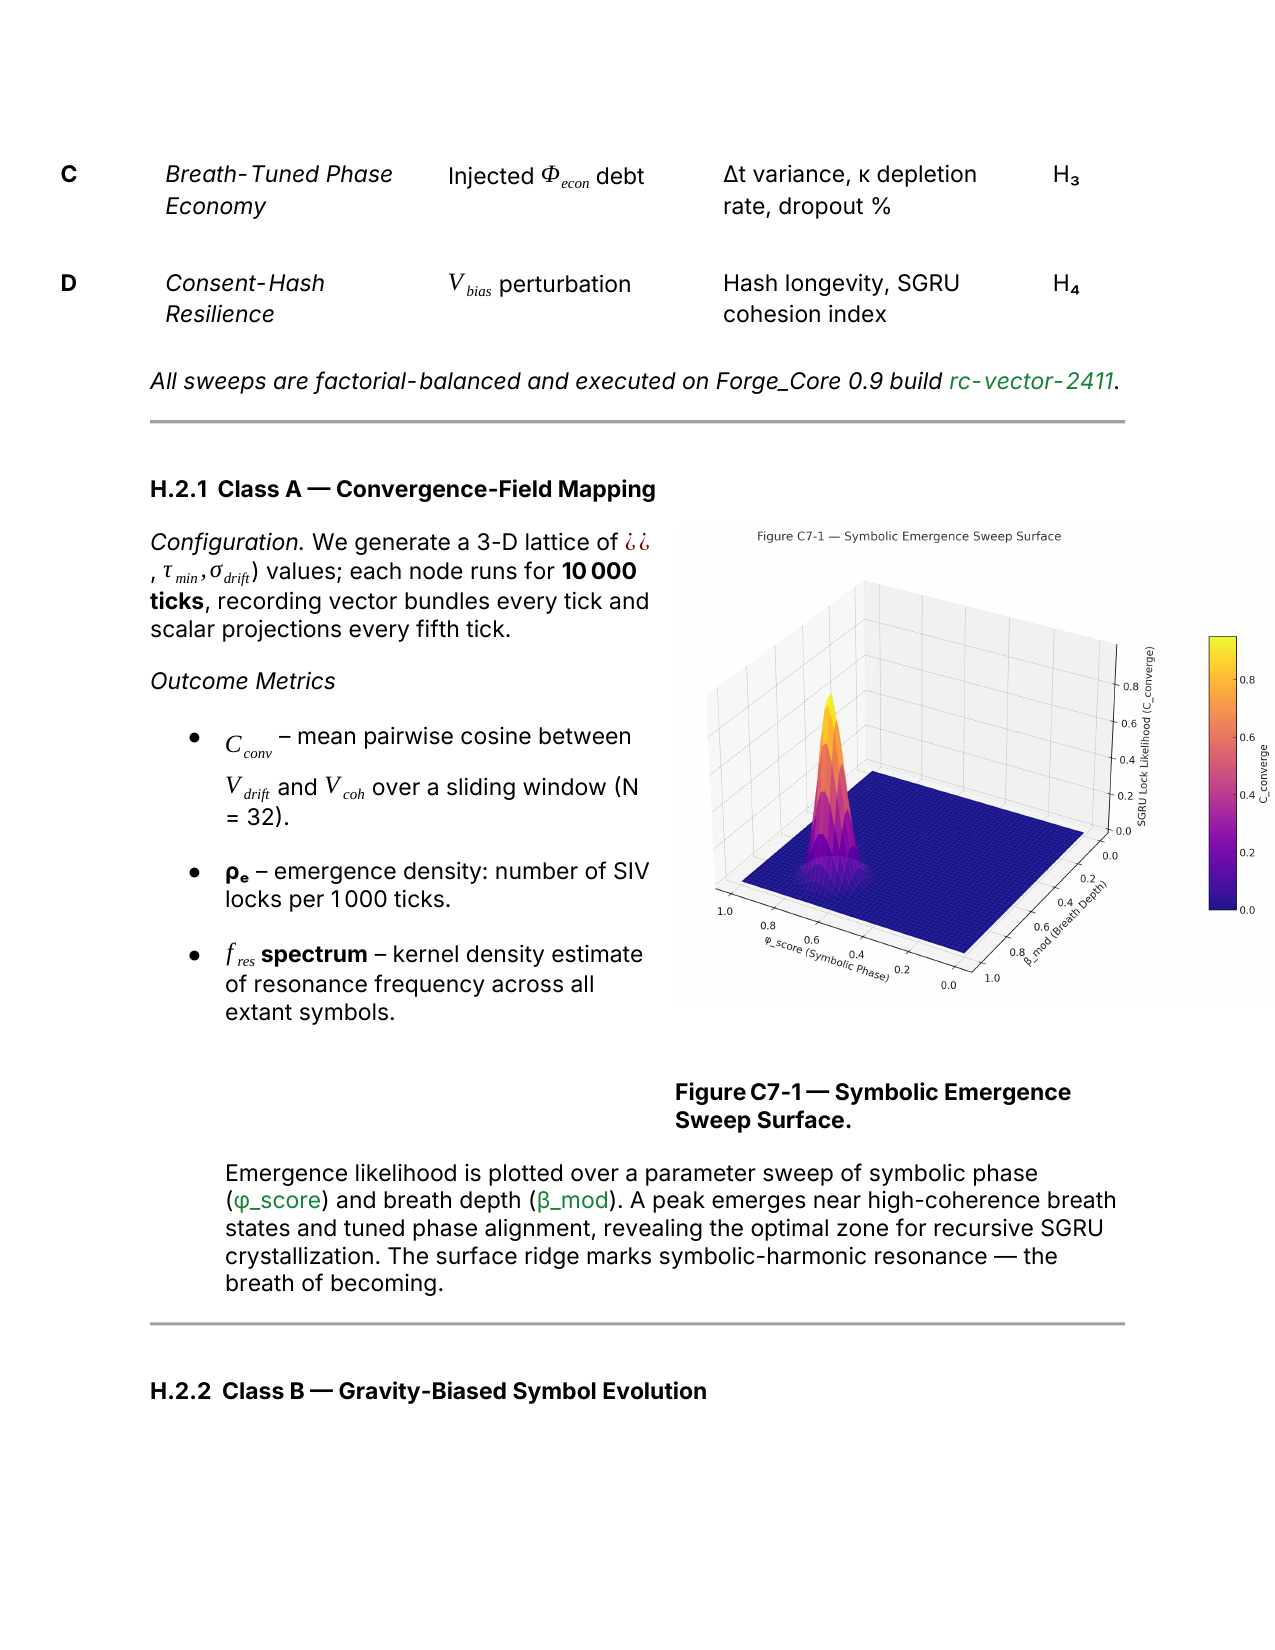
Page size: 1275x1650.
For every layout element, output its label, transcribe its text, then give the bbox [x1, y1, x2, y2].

table_cell Hash longevity, SGRU cohesion index [713, 258, 1042, 342]
table_cell Consent‑Hash Resilience [155, 258, 437, 342]
picture [675, 526, 1275, 1007]
subtitle H.2.2 Class B — Gravity‑Biased Symbol Evolution [150, 1377, 1125, 1405]
text Figure C7‑1 — Symbolic Emergence Sweep Surface. [675, 1078, 1125, 1134]
list ρₑ – emergence density: number of SIV locks per 1 000 ticks. [187, 857, 675, 939]
table_cell Breath‑Tuned Phase Economy [155, 150, 437, 258]
table_cell D [50, 258, 155, 342]
table_cell perturbation [438, 258, 712, 342]
text Configuration. We generate a 3‑D lattice of , ) values; each node runs for 10 000 ticks, recording vector bundles every tick and scalar projections every fifth tick. [150, 528, 675, 643]
subtitle H.2.1 Class A — Convergence‑Field Mapping [150, 475, 1125, 503]
table_cell C [50, 150, 155, 258]
table_cell Δt variance, κ depletion rate, dropout % [713, 150, 1042, 258]
list – mean pairwise cosine between and over a sliding window (N = 32). [187, 720, 675, 857]
text Outcome Metrics [150, 668, 675, 695]
text Emergence likelihood is plotted over a parameter sweep of symbolic phase (φ_score) and breath depth (β_mod). A peak emerges near high-coherence breath states and tuned phase alignment, revealing the optimal zone for recursive SGRU crystallization. The surface ridge marks symbolic-harmonic resonance — the breath of becoming. [225, 1159, 1125, 1297]
table_cell Injected debt [438, 150, 712, 258]
text All sweeps are factorial‑balanced and executed on Forge_Core 0.9 build rc‑vector‑2411. [150, 367, 1125, 395]
table_cell H₄ [1042, 258, 1228, 342]
table_cell H₃ [1042, 150, 1228, 258]
list spectrum – kernel density estimate of resonance frequency across all extant symbols. [187, 939, 1125, 1053]
